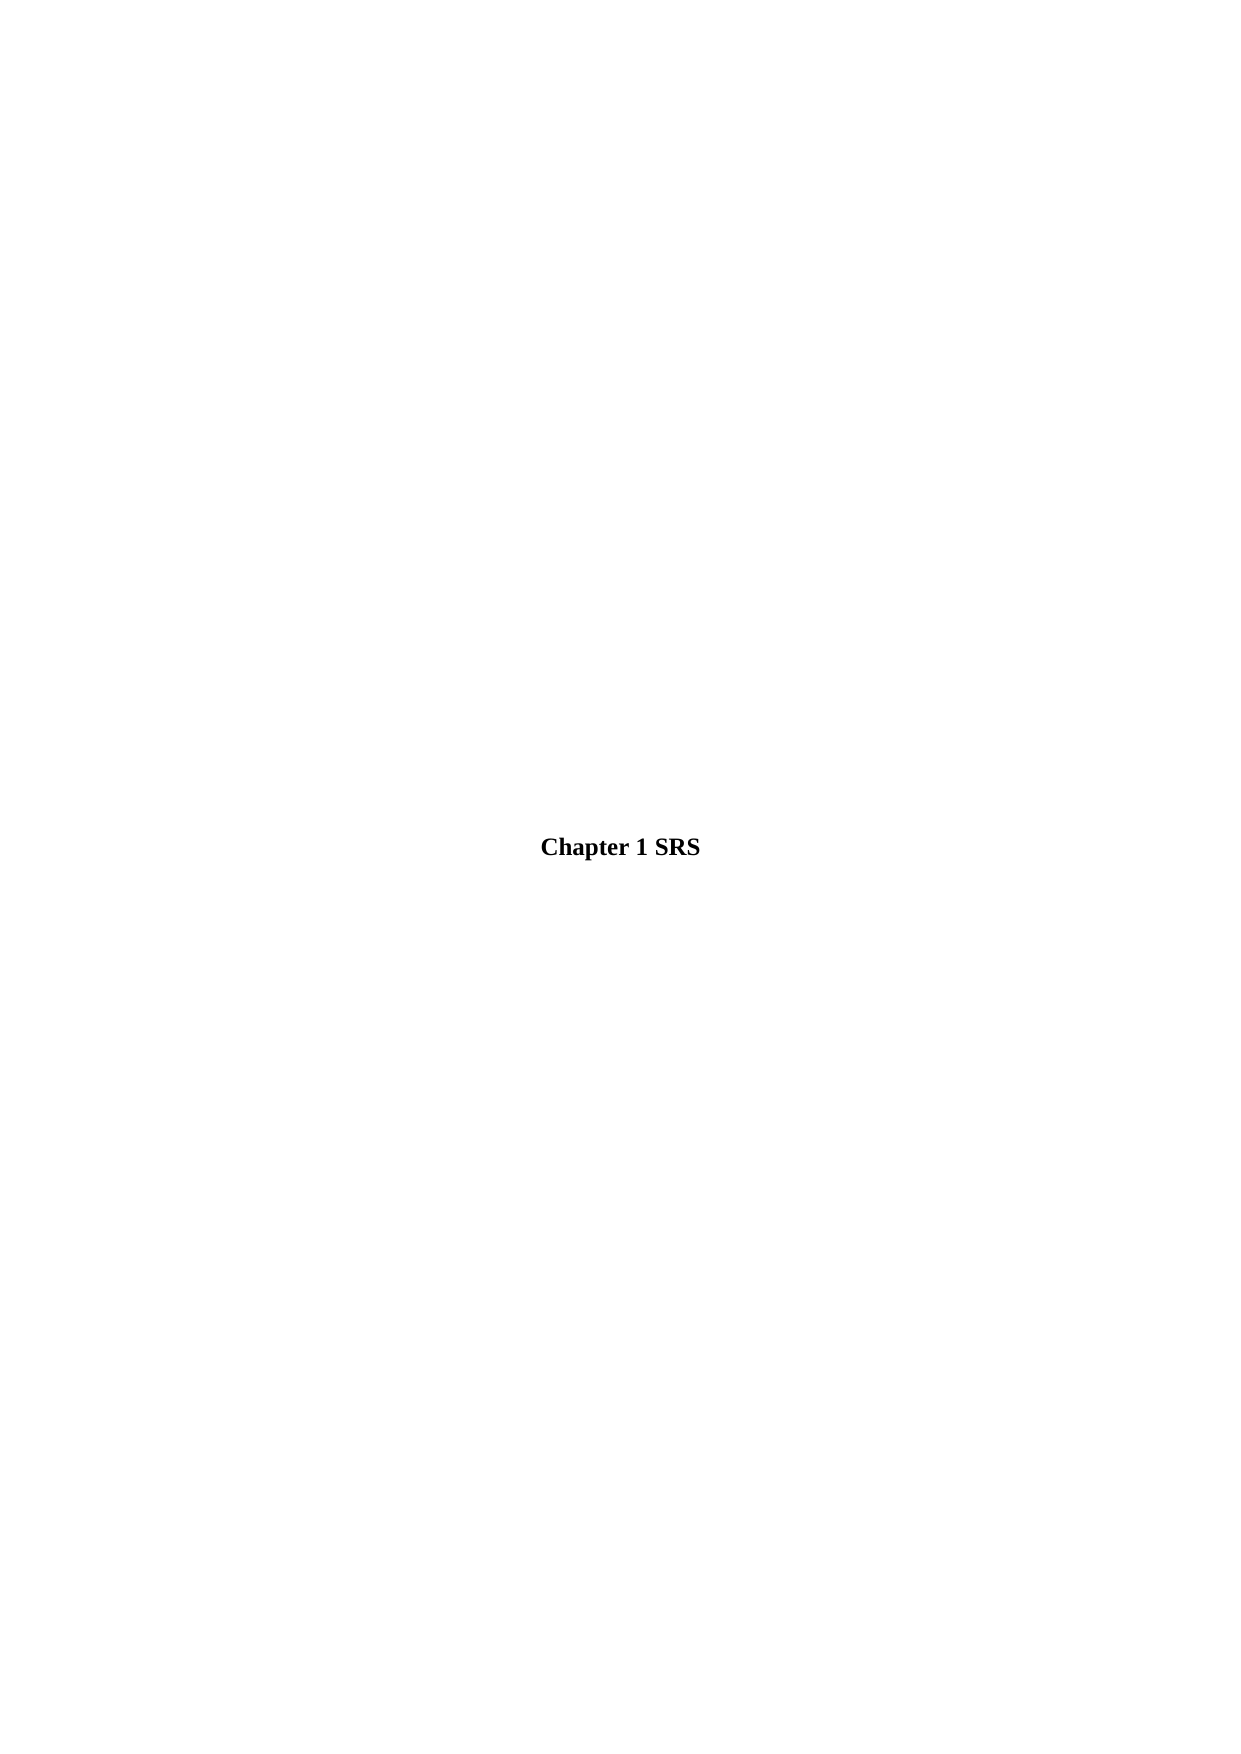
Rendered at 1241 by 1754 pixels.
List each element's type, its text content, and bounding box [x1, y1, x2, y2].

subtitle Chapter 1 SRS [160, 832, 1081, 861]
